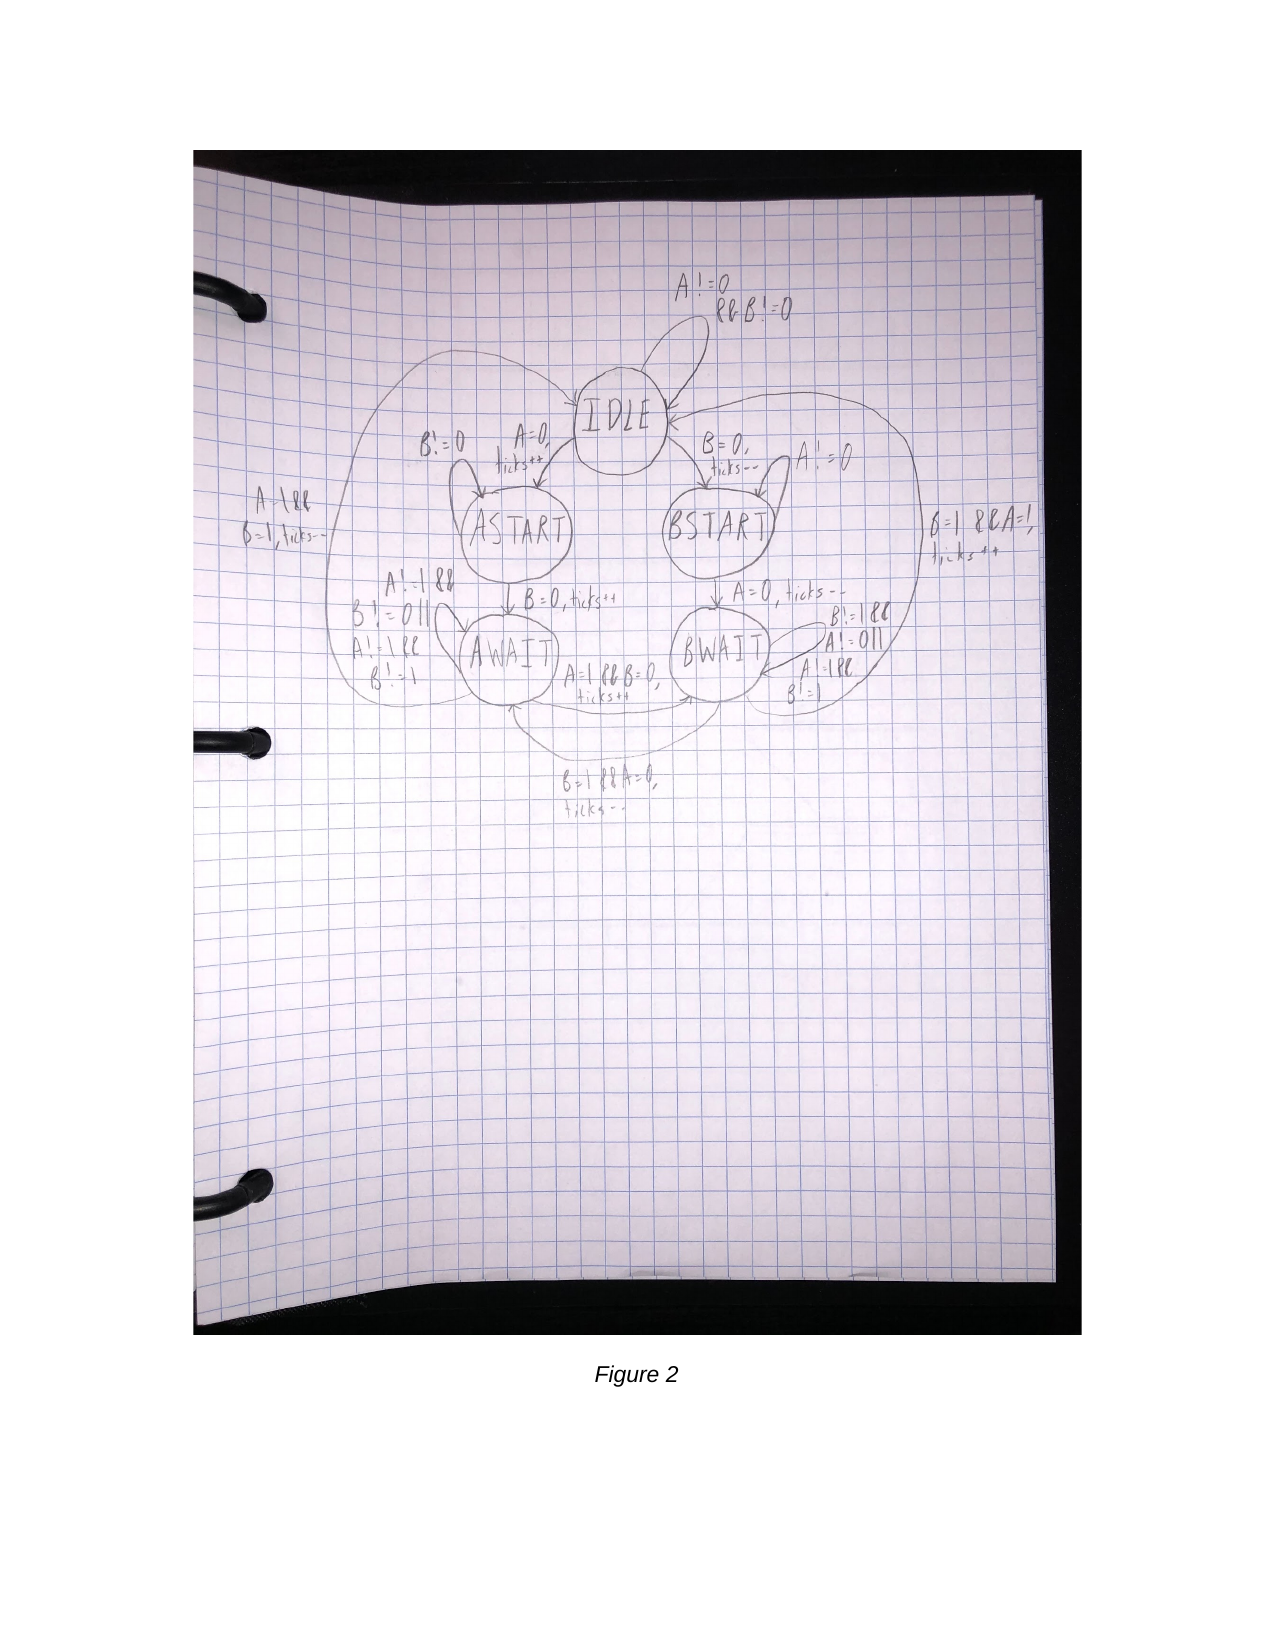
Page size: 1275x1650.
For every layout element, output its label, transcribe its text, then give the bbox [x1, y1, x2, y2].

picture [193, 150, 1082, 1335]
text Figure 2 [150, 1361, 1125, 1387]
